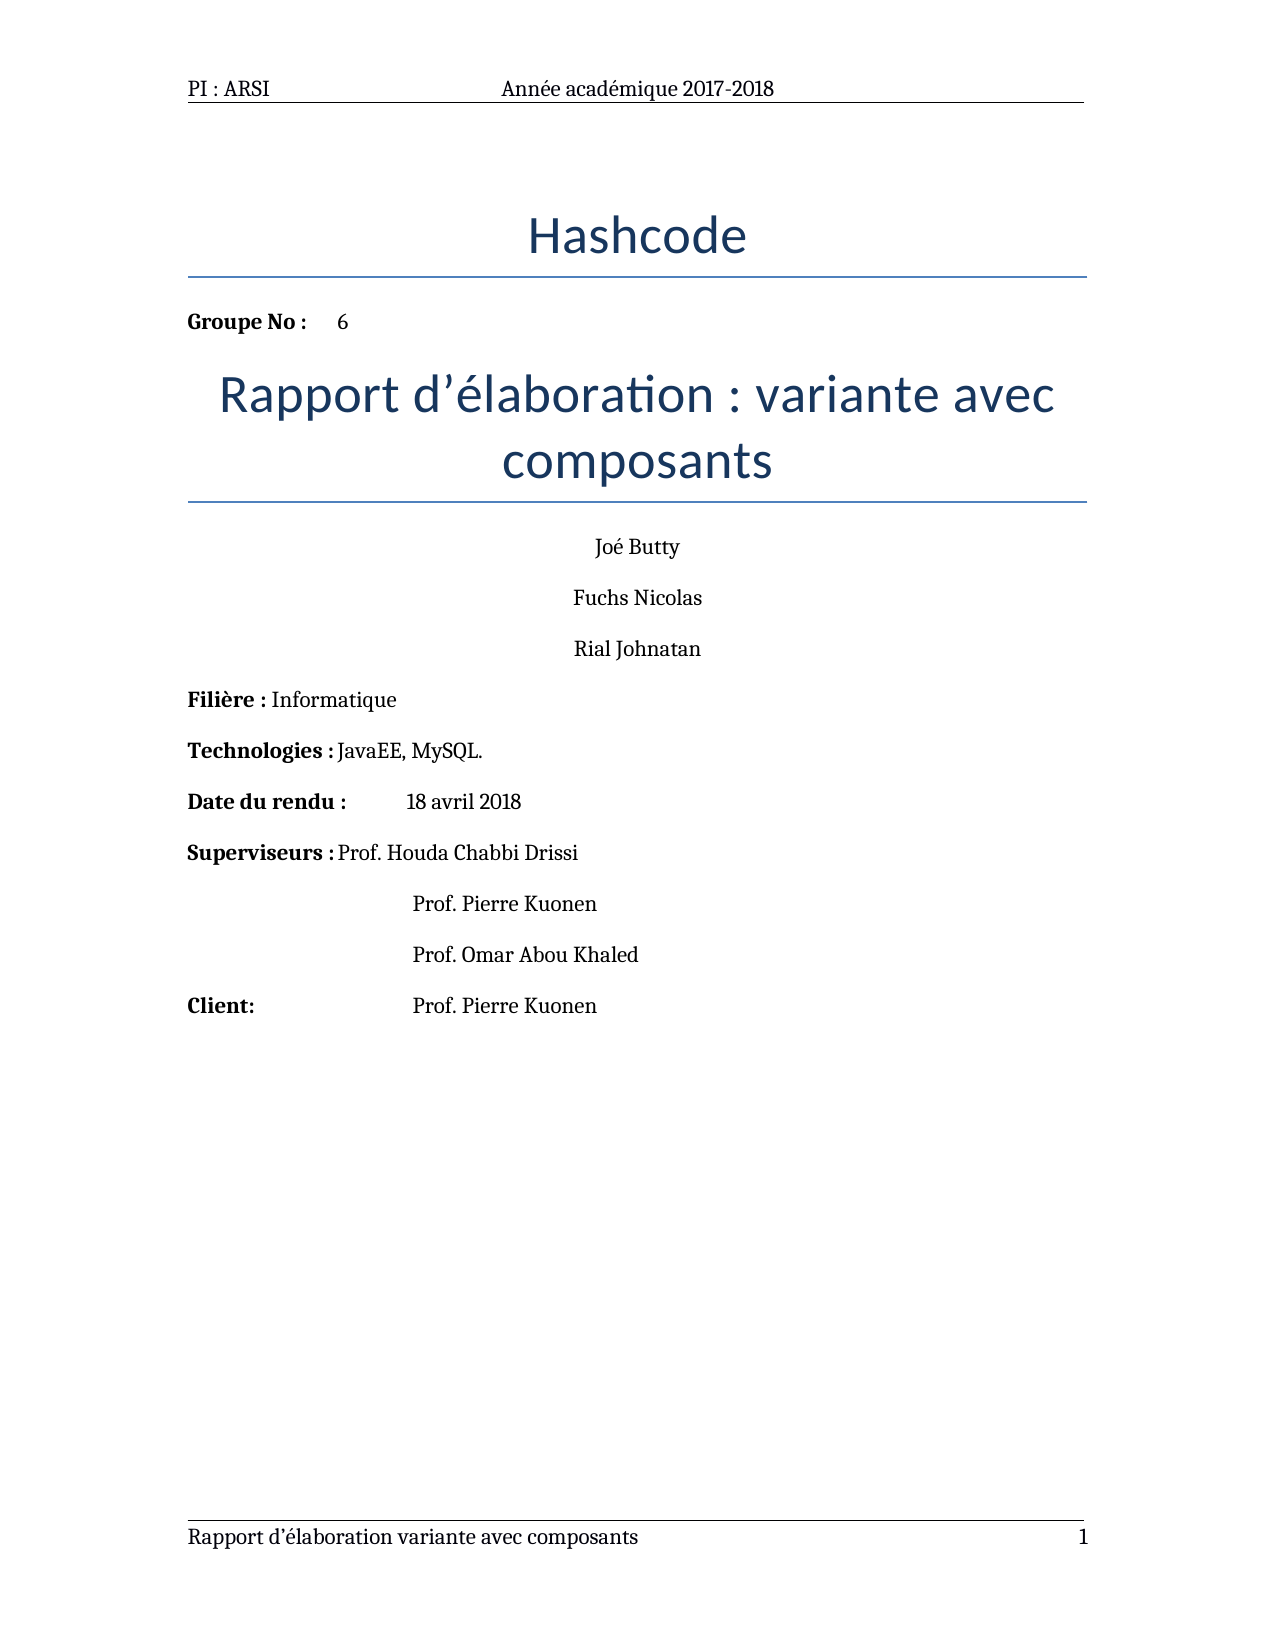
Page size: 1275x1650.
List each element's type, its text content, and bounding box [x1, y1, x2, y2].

text Client: Prof. Pierre Kuonen [187, 993, 1087, 1019]
text Joé Butty [187, 534, 1087, 560]
text Technologies : JavaEE, MySQL. [187, 738, 1087, 764]
text Date du rendu : 18 avril 2018 [187, 789, 1087, 815]
title Rapport d’élaboration : variante avec composants [187, 360, 1087, 503]
text Rial Johnatan [187, 636, 1087, 662]
title Hashcode [187, 201, 1087, 278]
text Filière : Informatique [187, 687, 1087, 713]
text Superviseurs : Prof. Houda Chabbi Drissi [187, 840, 1087, 866]
text Prof. Omar Abou Khaled [337, 942, 1087, 968]
text Prof. Pierre Kuonen [337, 891, 1087, 917]
text Groupe No : 6 [187, 309, 1087, 335]
text Fuchs Nicolas [187, 585, 1087, 611]
